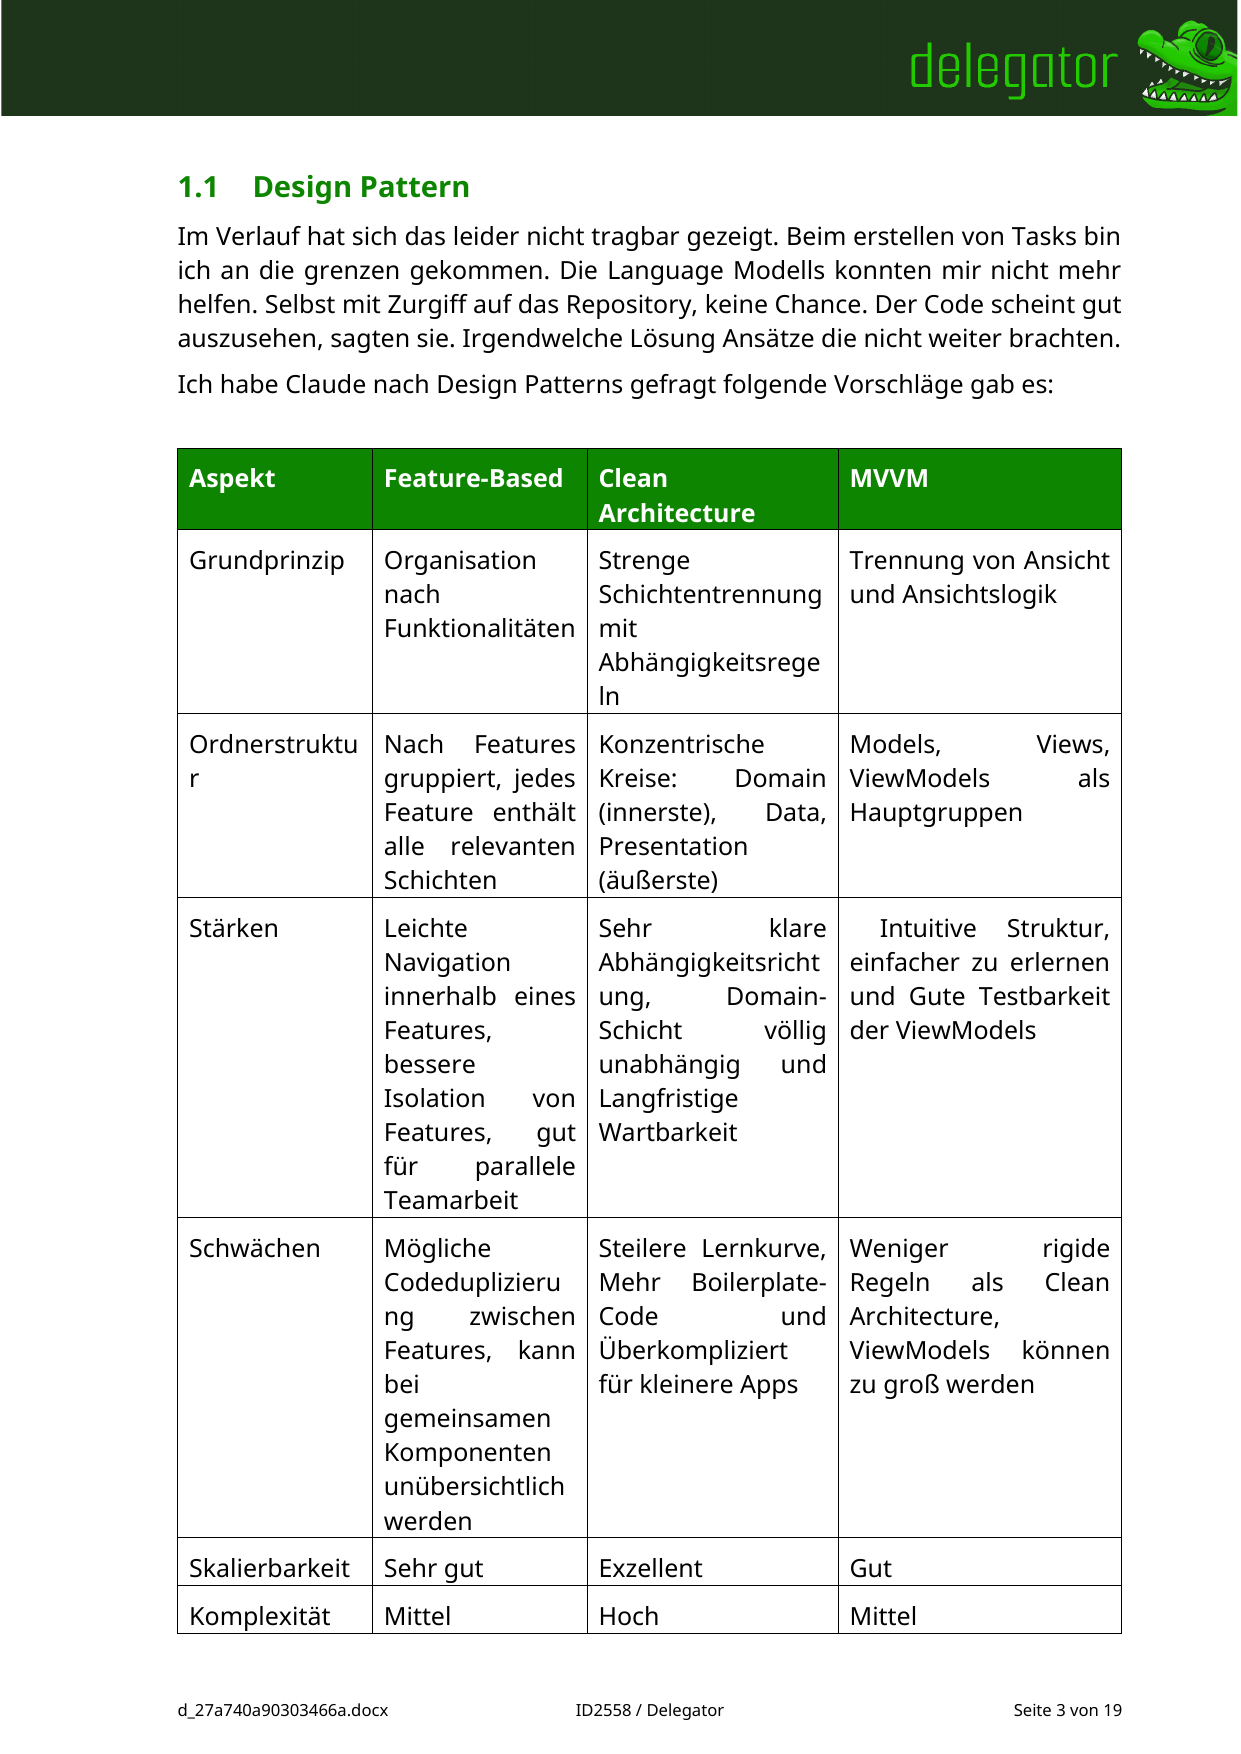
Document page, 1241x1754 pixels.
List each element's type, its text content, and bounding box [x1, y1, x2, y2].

table_cell Leichte Navigation innerhalb eines Features, bessere Isolation von Features, gut für parallele Teamarbeit [373, 898, 587, 1217]
table_cell Models, Views, ViewModels als Hauptgruppen [839, 714, 1121, 897]
table_cell Weniger rigide Regeln als Clean Architecture, ViewModels können zu groß werden [839, 1218, 1121, 1537]
table_cell Organisation nach Funktionalitäten [373, 530, 587, 713]
table_cell Sehr gut [373, 1538, 587, 1585]
table_cell Konzentrische Kreise: Domain (innerste), Data, Presentation (äußerste) [588, 714, 838, 897]
table_cell Mittel [839, 1586, 1121, 1632]
table_cell Skalierbarkeit [178, 1538, 372, 1585]
table_cell Steilere Lernkurve, Mehr Boilerplate-Code und Überkompliziert für kleinere Apps [588, 1218, 838, 1537]
table_header MVVM [839, 449, 1121, 529]
table_cell Stärken [178, 898, 372, 1217]
table_cell Komplexität [178, 1586, 372, 1632]
table_header Aspekt [178, 449, 372, 529]
table_cell Hoch [588, 1586, 838, 1632]
table_cell Intuitive Struktur, einfacher zu erlernen und Gute Testbarkeit der ViewModels [839, 898, 1121, 1217]
table_cell Gut [839, 1538, 1121, 1585]
table_cell Trennung von Ansicht und Ansichtslogik [839, 530, 1121, 713]
table_cell Grundprinzip [178, 530, 372, 713]
table_cell Schwächen [178, 1218, 372, 1537]
table_cell Strenge Schichtentrennung mit Abhängigkeitsregeln [588, 530, 838, 713]
text Im Verlauf hat sich das leider nicht tragbar gezeigt. Beim erstellen von Tasks bin ich an die grenzen gekommen. Die Language Modells konnten mir nicht mehr helfen. Selbst mit Zurgiff auf das Repository, keine Chance. Der Code scheint gut auszusehen, sagten sie. Irgendwelche Lösung Ansätze die nicht weiter brachten. [177, 218, 1122, 354]
table_header Feature-Based [373, 449, 587, 529]
picture [0, 0, 1238, 116]
table_cell Mittel [373, 1586, 587, 1632]
subtitle Design Pattern [177, 166, 1122, 206]
table_cell Exzellent [588, 1538, 838, 1585]
table_cell Ordnerstruktur [178, 714, 372, 897]
text Ich habe Claude nach Design Patterns gefragt folgende Vorschläge gab es: [177, 367, 1122, 401]
table_cell Nach Features gruppiert, jedes Feature enthält alle relevanten Schichten [373, 714, 587, 897]
table_cell Sehr klare Abhängigkeitsrichtung, Domain-Schicht völlig unabhängig und Langfristige Wartbarkeit [588, 898, 838, 1217]
table_cell Mögliche Codeduplizierung zwischen Features, kann bei gemeinsamen Komponenten unübersichtlich werden [373, 1218, 587, 1537]
table_header Clean Architecture [588, 449, 838, 529]
